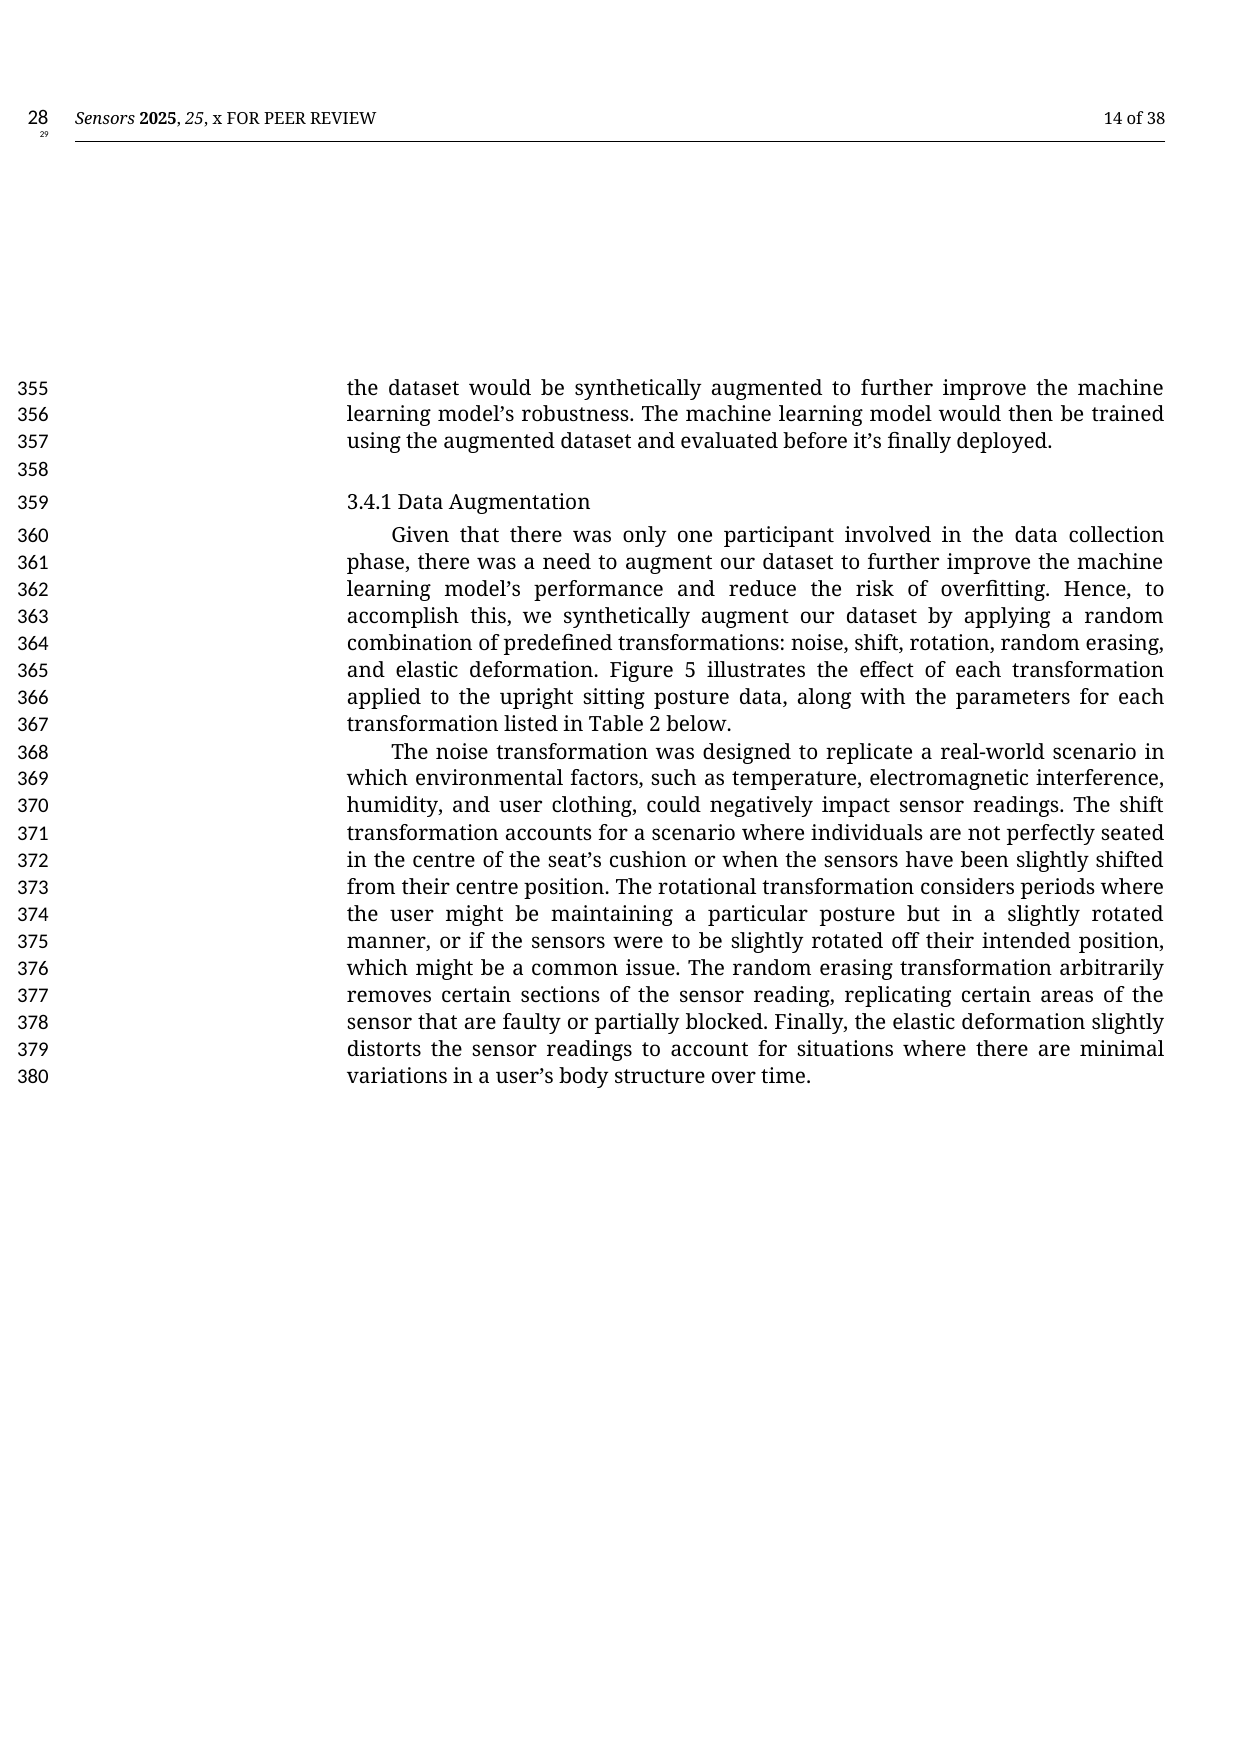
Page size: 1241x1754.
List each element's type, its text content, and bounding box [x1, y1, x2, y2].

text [347, 374, 1165, 455]
subtitle 3.4.1 Data Augmentation [347, 488, 1165, 515]
text The noise transformation was designed to replicate a real-world scenario in which environmental factors, such as temperature, electromagnetic interference, humidity, and user clothing, could negatively impact sensor readings. The shift transformation accounts for a scenario where individuals are not perfectly seated in the centre of the seat’s cushion or when the sensors have been slightly shifted from their centre position. The rotational transformation considers periods where the user might be maintaining a particular posture but in a slightly rotated manner, or if the sensors were to be slightly rotated off their intended position, which might be a common issue. The random erasing transformation arbitrarily removes certain sections of the sensor reading, replicating certain areas of the sensor that are faulty or partially blocked. Finally, the elastic deformation slightly distorts the sensor readings to account for situations where there are minimal variations in a user’s body structure over time. [347, 738, 1165, 1090]
text Given that there was only one participant involved in the data collection phase, there was a need to augment our dataset to further improve the machine learning model’s performance and reduce the risk of overfitting. Hence, to accomplish this, we synthetically augment our dataset by applying a random combination of predefined transformations: noise, shift, rotation, random erasing, and elastic deformation. Figure 5 illustrates the effect of each transformation applied to the upright sitting posture data, along with the parameters for each transformation listed in Table 2 below. [347, 521, 1165, 738]
